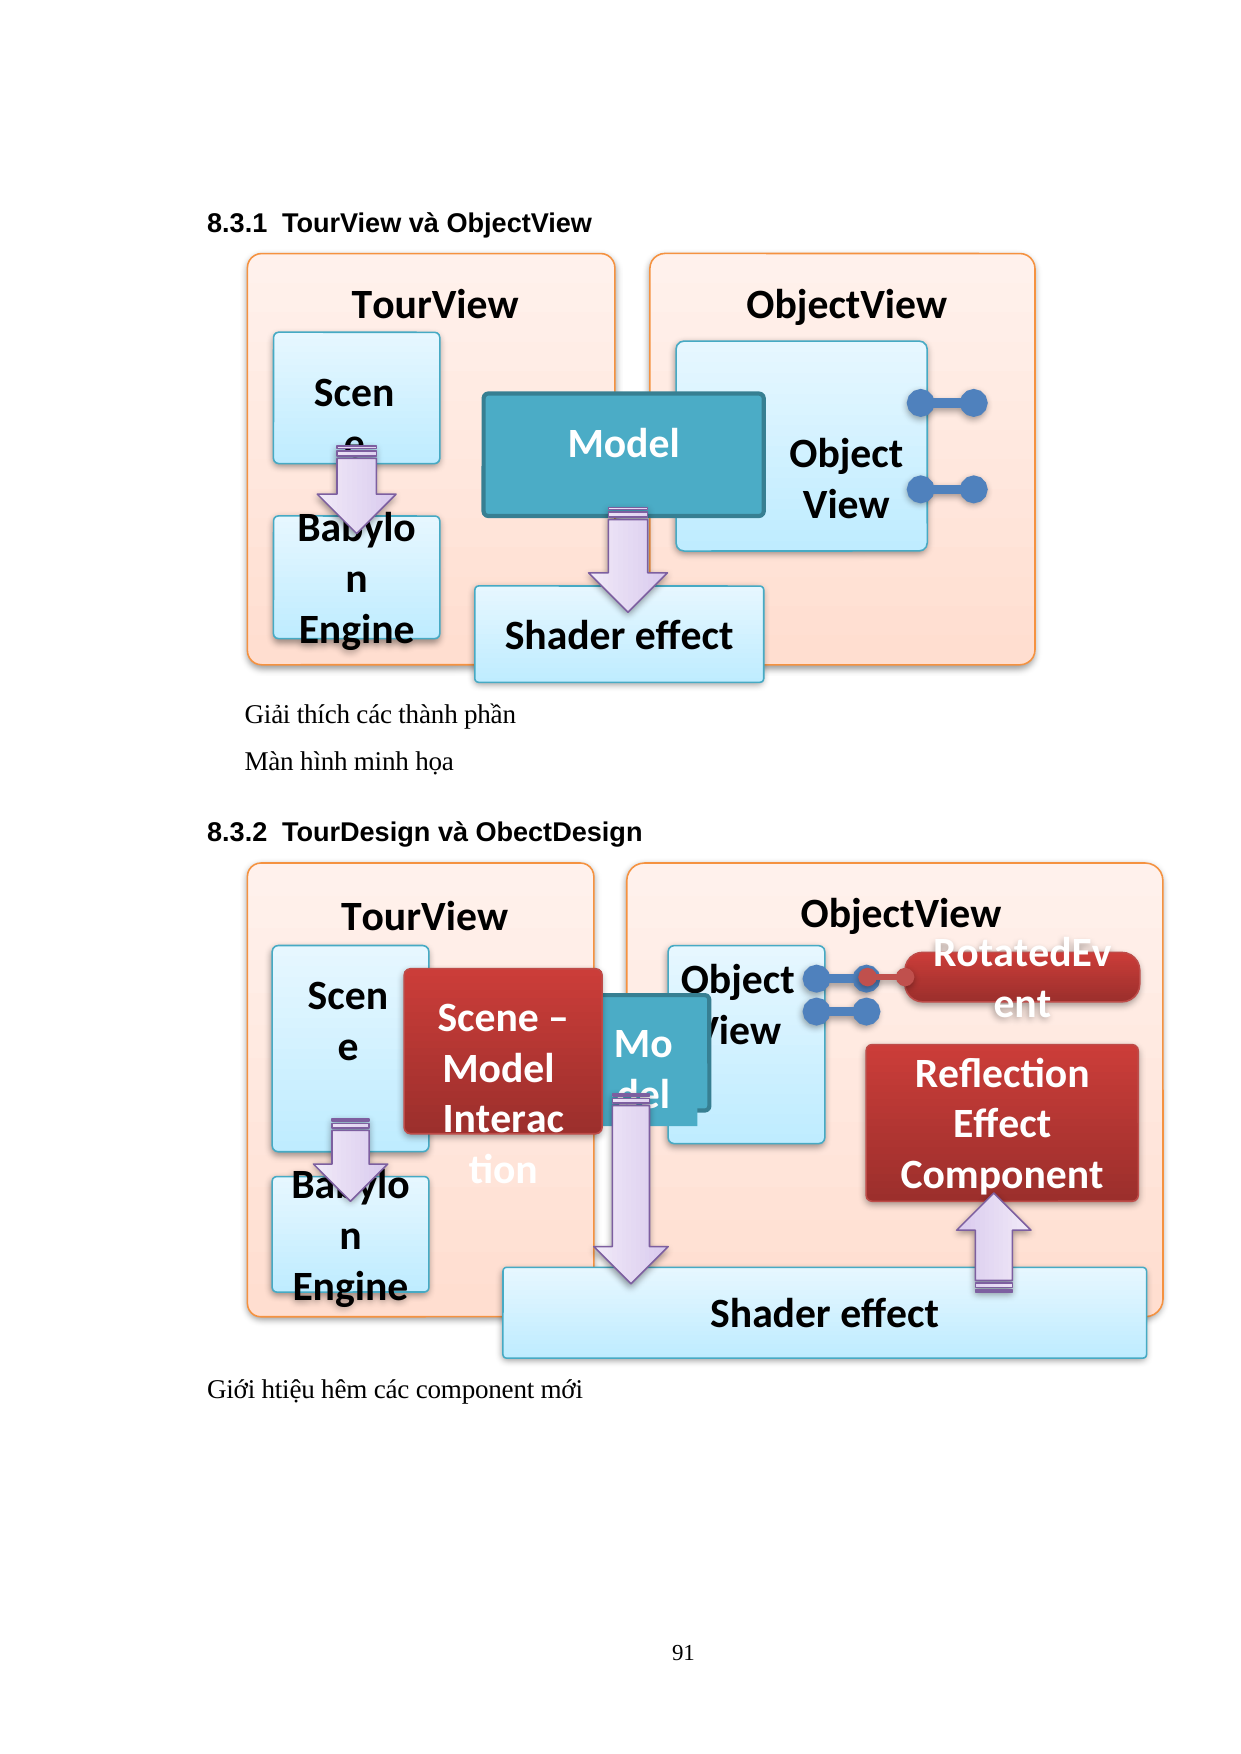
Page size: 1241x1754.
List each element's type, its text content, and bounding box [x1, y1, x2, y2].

text Giới htiệu hêm các component mới [207, 863, 1122, 1405]
subtitle TourDesign và ObectDesign [207, 816, 1122, 847]
text Màn hình minh họa [207, 744, 1122, 776]
subtitle TourView và ObjectView [207, 207, 1122, 238]
text Giải thích các thành phần [207, 698, 1122, 729]
